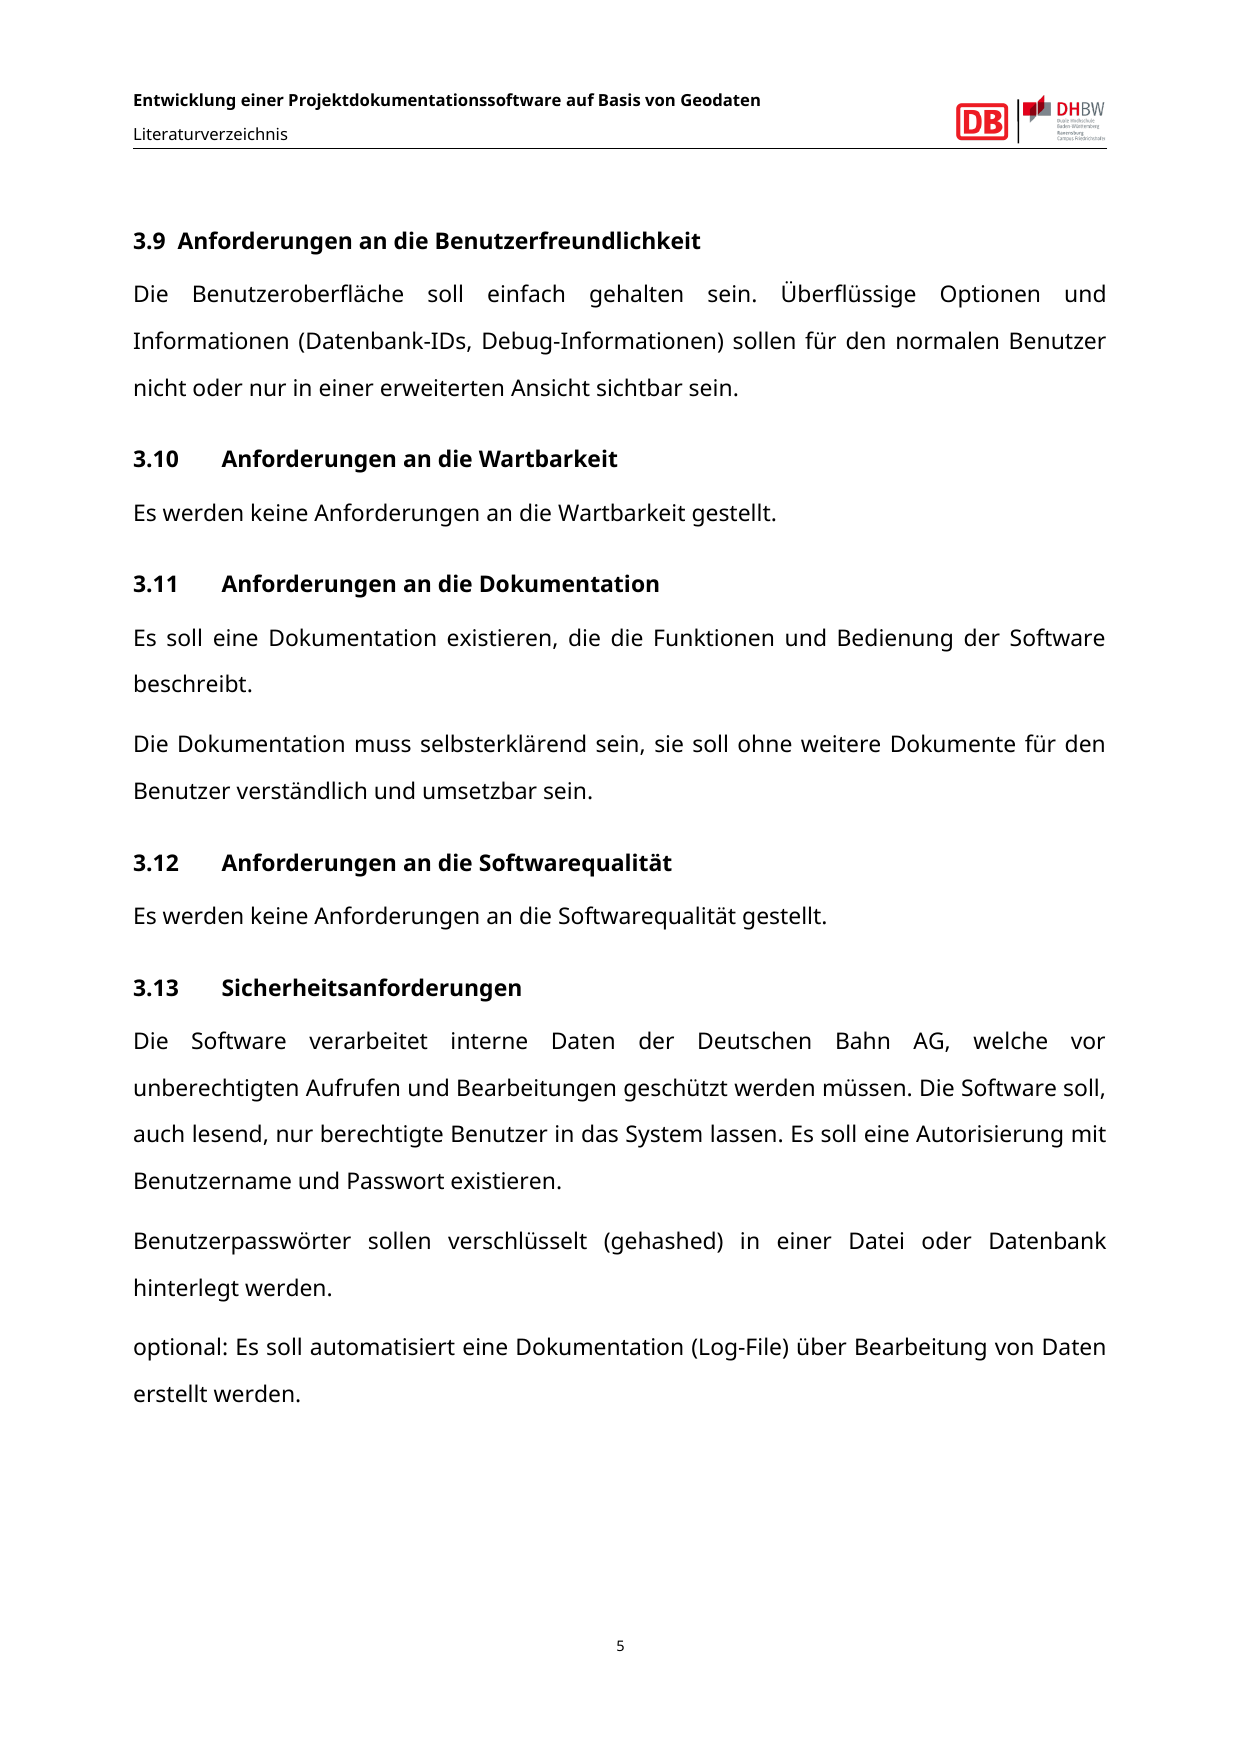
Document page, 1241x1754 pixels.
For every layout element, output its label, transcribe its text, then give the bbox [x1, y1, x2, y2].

text Die Benutzeroberfläche soll einfach gehalten sein. Überflüssige Optionen und Informationen (Datenbank-IDs, Debug-Informationen) sollen für den normalen Benutzer nicht oder nur in einer erweiterten Ansicht sichtbar sein. [133, 278, 1107, 403]
text Es soll eine Dokumentation existieren, die die Funktionen und Bedienung der Software beschreibt. [133, 622, 1107, 700]
text Die Software verarbeitet interne Daten der Deutschen Bahn AG, welche vor unberechtigten Aufrufen und Bearbeitungen geschützt werden müssen. Die Software soll, auch lesend, nur berechtigte Benutzer in das System lassen. Es soll eine Autorisierung mit Benutzername und Passwort existieren. [133, 1025, 1107, 1197]
picture [956, 103, 1009, 141]
subtitle Anforderungen an die Dokumentation [133, 568, 1107, 600]
subtitle Anforderungen an die Benutzerfreundlichkeit [133, 225, 1107, 256]
subtitle Anforderungen an die Softwarequalität [133, 847, 1107, 878]
subtitle Anforderungen an die Wartbarkeit [133, 443, 1107, 475]
text Es werden keine Anforderungen an die Wartbarkeit gestellt. [133, 497, 1107, 528]
subtitle Sicherheitsanforderungen [133, 972, 1107, 1003]
picture [1023, 95, 1106, 141]
text Es werden keine Anforderungen an die Softwarequalität gestellt. [133, 900, 1107, 931]
text optional: Es soll automatisiert eine Dokumentation (Log-File) über Bearbeitung von Daten erstellt werden. [133, 1331, 1107, 1409]
text Die Dokumentation muss selbsterklärend sein, sie soll ohne weitere Dokumente für den Benutzer verständlich und umsetzbar sein. [133, 728, 1107, 806]
text Benutzerpasswörter sollen verschlüsselt (gehashed) in einer Datei oder Datenbank hinterlegt werden. [133, 1225, 1107, 1303]
